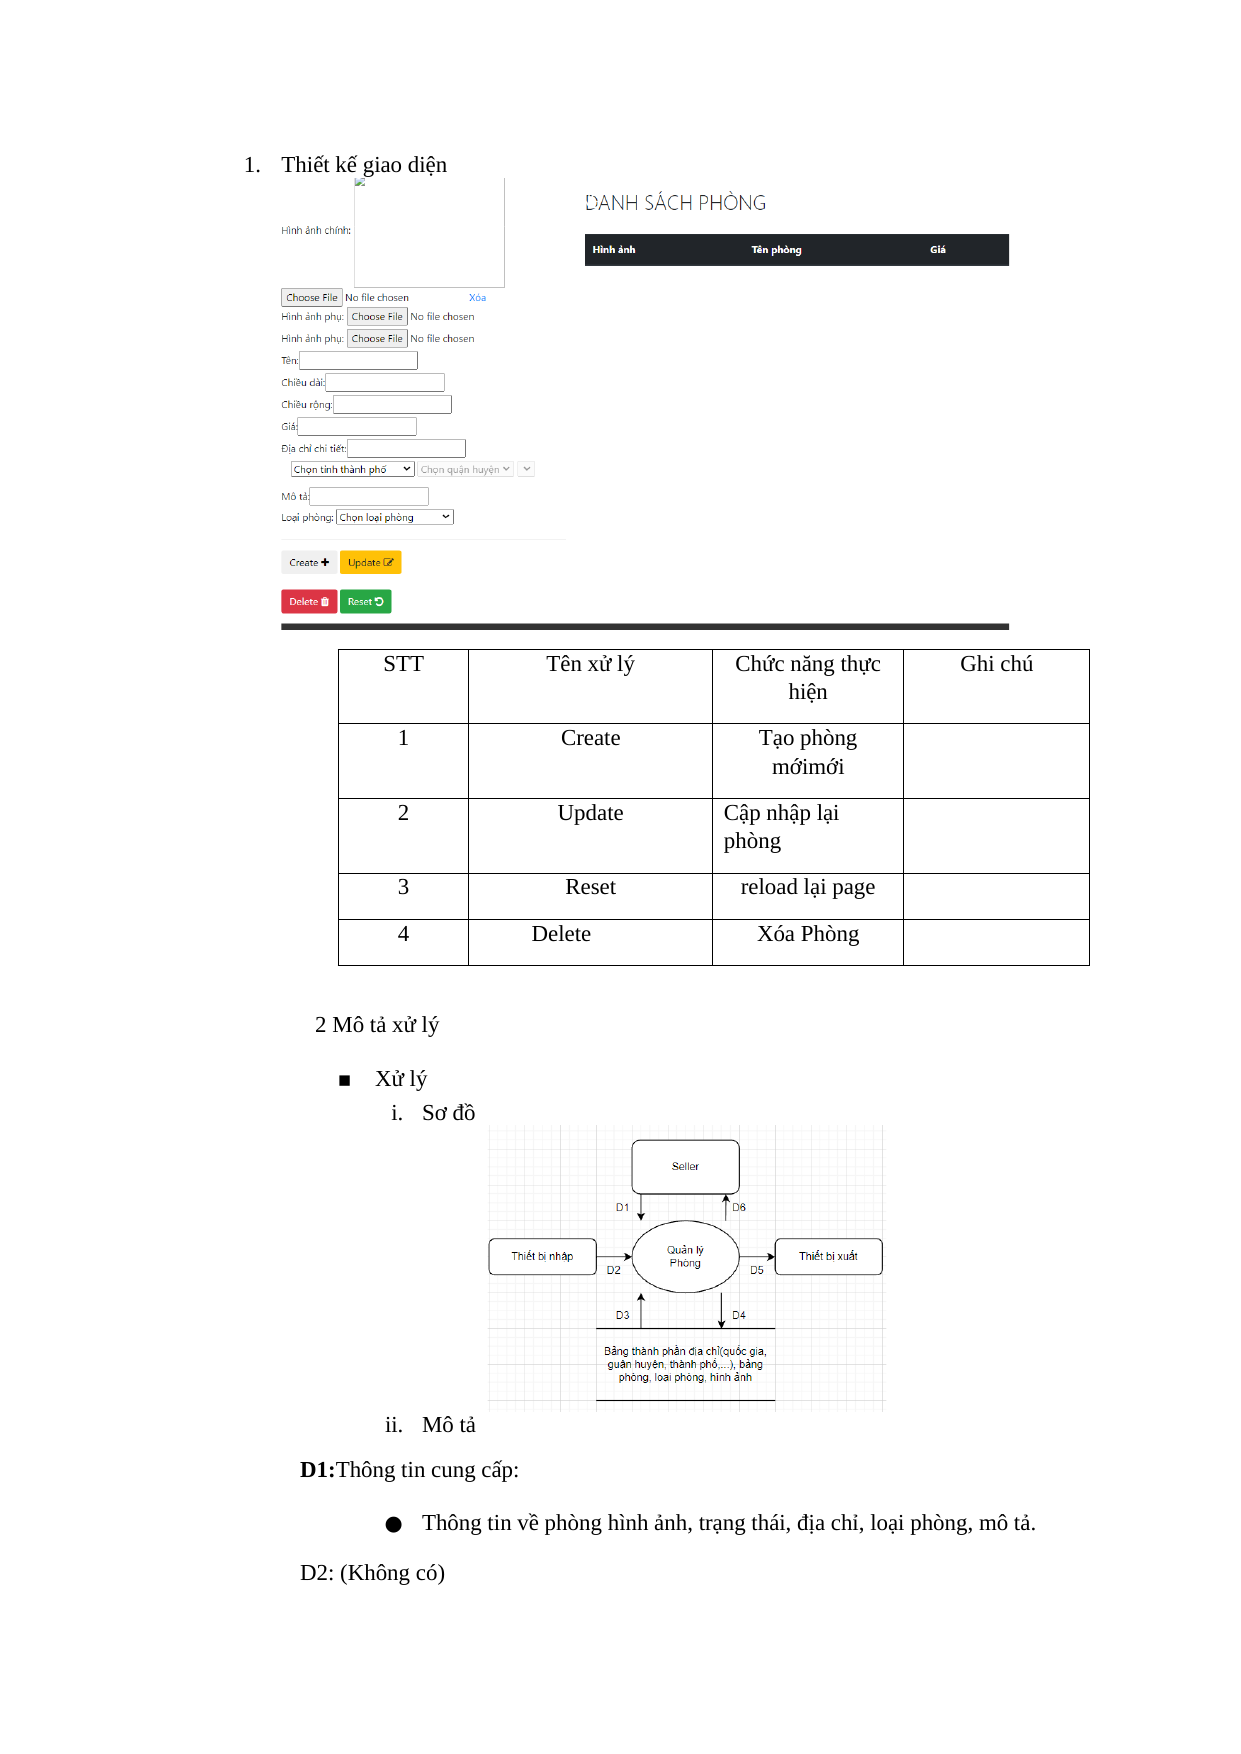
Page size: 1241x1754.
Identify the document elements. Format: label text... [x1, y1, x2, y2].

list Sơ đồ [403, 1099, 1090, 1125]
table_cell Update [469, 799, 712, 872]
table_header Tên xử lý [469, 650, 712, 723]
table_cell 3 [339, 874, 468, 918]
picture [487, 1125, 887, 1412]
table_cell [904, 874, 1089, 918]
table_cell Reset [469, 874, 712, 918]
table_header STT [339, 650, 468, 723]
table_cell 2 [339, 799, 468, 872]
table_cell [904, 724, 1089, 798]
table_cell Delete [469, 920, 712, 965]
table_cell 4 [339, 920, 468, 965]
table_cell reload lại page [713, 874, 903, 918]
table_cell Cập nhập lại phòng [713, 799, 903, 872]
table_header Chức năng thực hiện [713, 650, 903, 723]
text D2: (Không có) [300, 1559, 1090, 1585]
text D1:Thông tin cung cấp: [262, 1456, 1090, 1483]
table_cell [904, 799, 1089, 872]
table_cell 1 [339, 724, 468, 798]
picture [281, 178, 1010, 630]
text 2 Mô tả xử lý [309, 1011, 1090, 1037]
list Mô tả [403, 1411, 1090, 1438]
list Thông tin về phòng hình ảnh, trạng thái, địa chỉ, loại phòng, mô tả. [384, 1499, 1090, 1542]
table_cell [904, 920, 1089, 965]
table_header Ghi chú [904, 650, 1089, 723]
table_cell Xóa Phòng [713, 920, 903, 965]
table_cell Tạo phòng mớimới [713, 724, 903, 798]
list Xử lý [337, 1056, 1090, 1099]
table_cell Create [469, 724, 712, 798]
